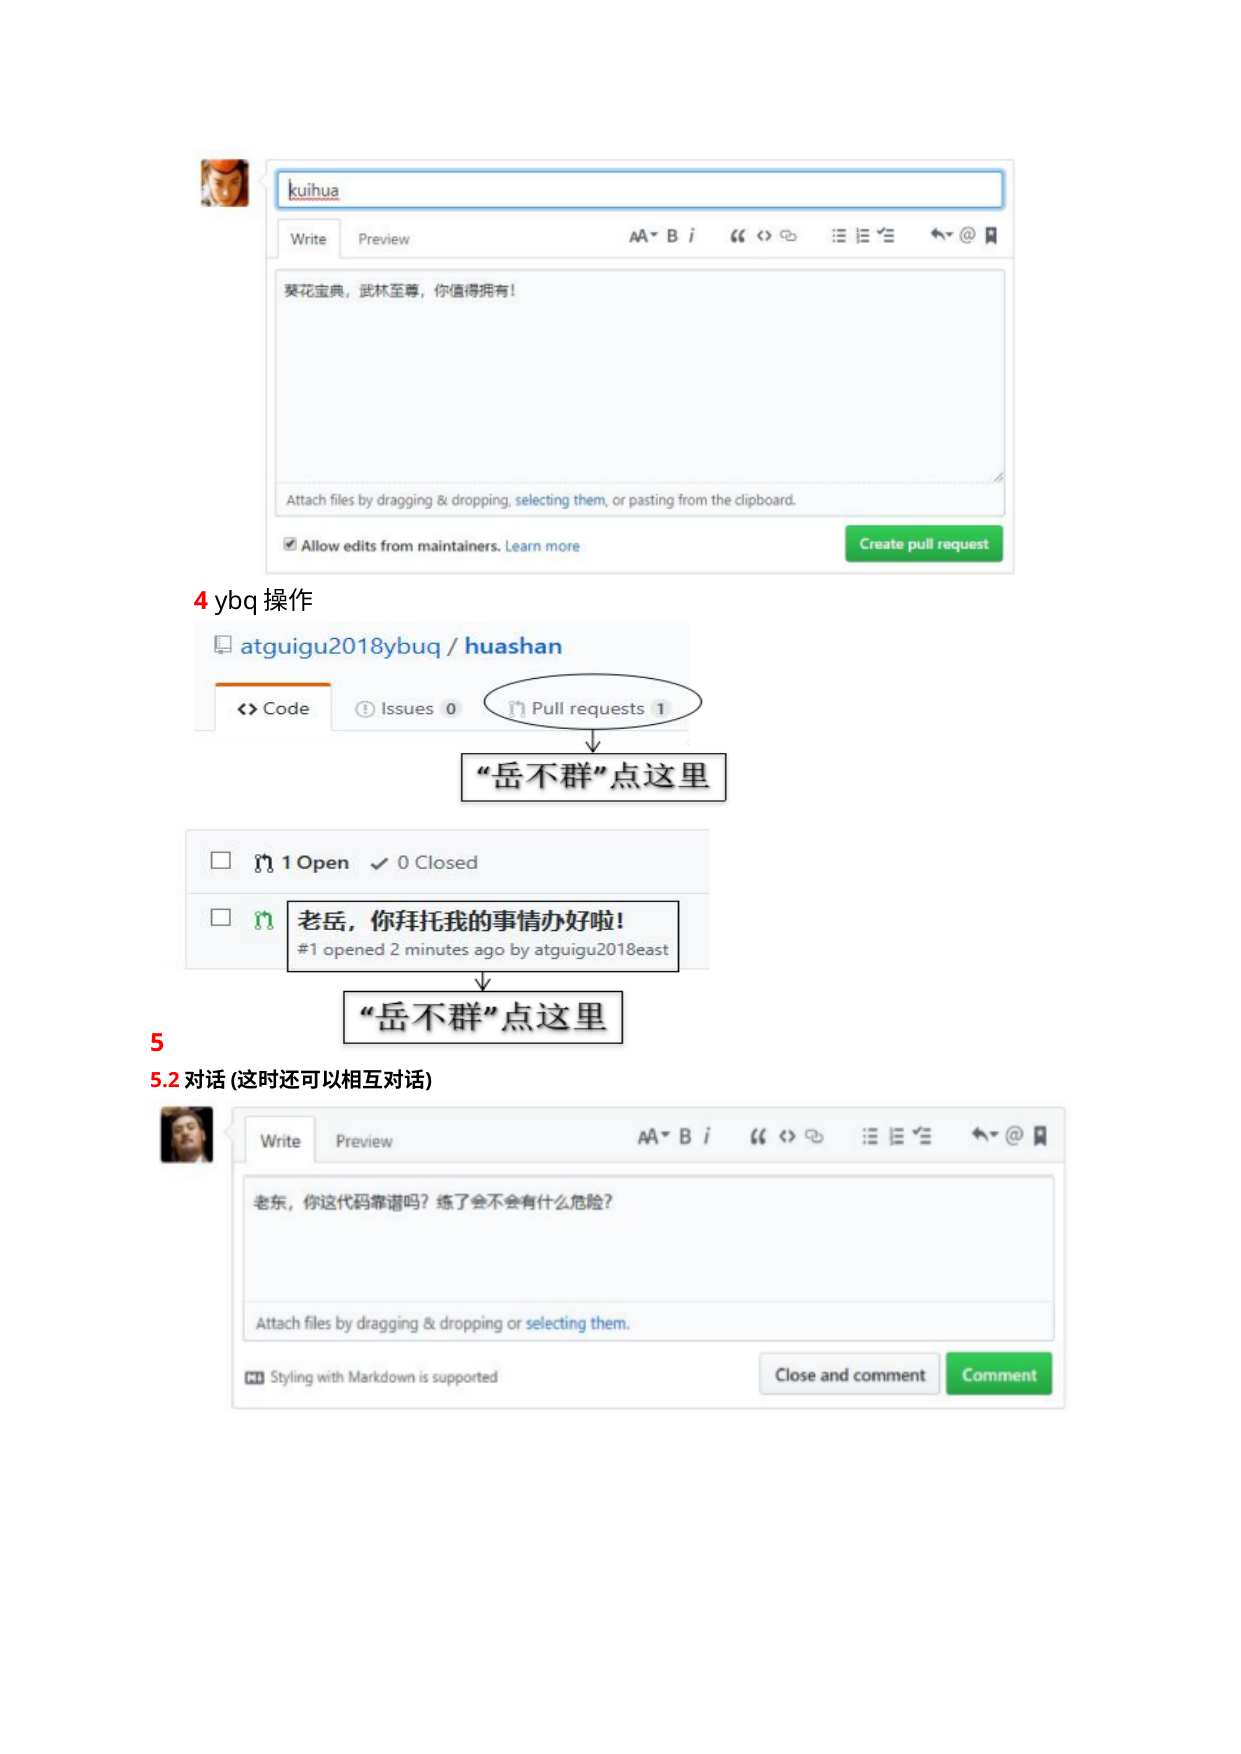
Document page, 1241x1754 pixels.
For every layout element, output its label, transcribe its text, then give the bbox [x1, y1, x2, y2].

text 5.2对话 (这时还可以相互对话) [150, 1064, 1090, 1094]
picture [193, 621, 730, 809]
picture [164, 813, 710, 1052]
picture [150, 1098, 1072, 1415]
text 4 ybq操作 [150, 580, 1090, 616]
picture [193, 150, 1016, 576]
